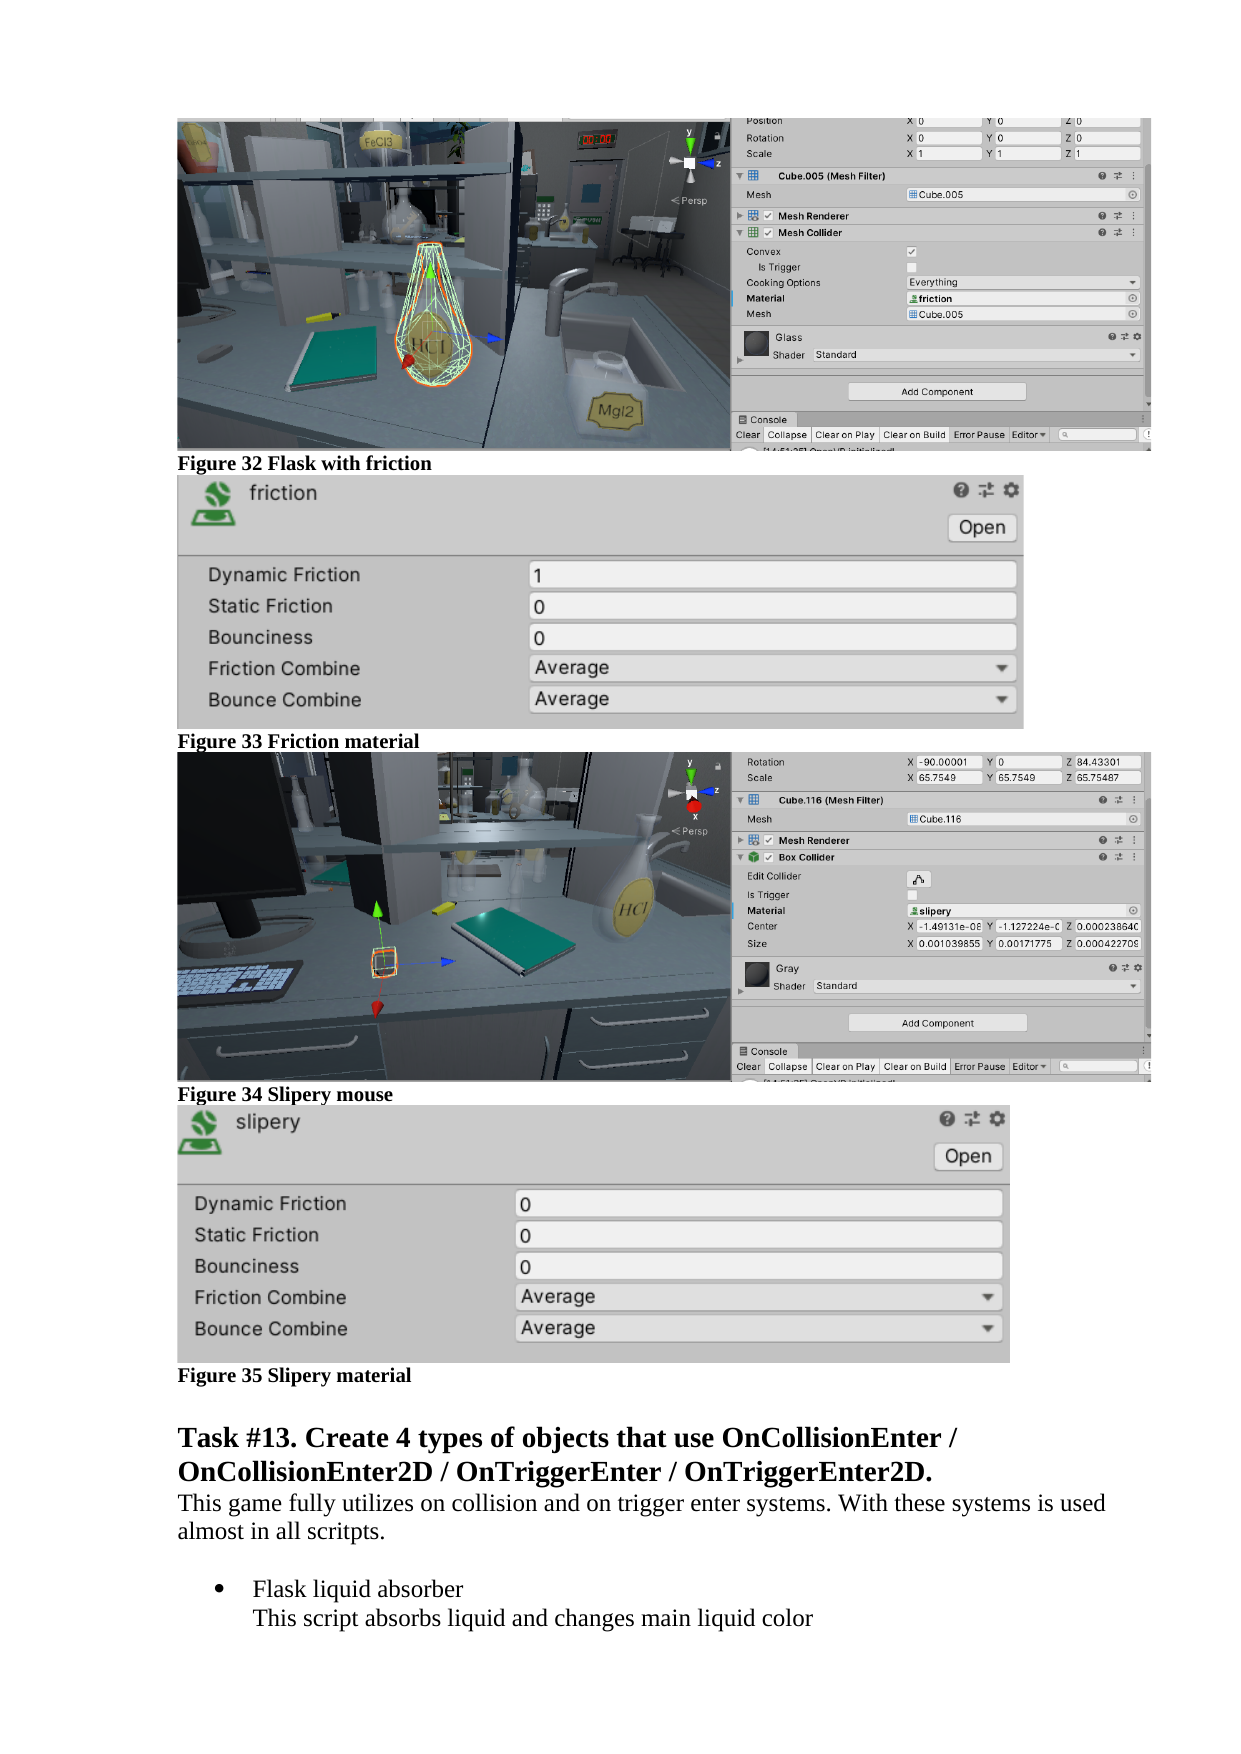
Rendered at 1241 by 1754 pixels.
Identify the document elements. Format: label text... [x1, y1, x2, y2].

text Figure 33 Friction material [177, 729, 1152, 752]
picture [177, 475, 1024, 729]
picture [177, 1105, 1010, 1363]
picture [177, 752, 1152, 1082]
text Task #13. Create 4 types of objects that use OnCollisionEnter / OnCollisionEnter2D / OnTriggerEnter / OnTriggerEnter2D. [933, 1421, 1152, 1488]
list This script absorbs liquid and changes main liquid color [252, 1603, 1152, 1631]
picture [177, 118, 1152, 451]
text Figure 32 Flask with friction [177, 451, 1152, 475]
text Figure 34 Slipery mouse [177, 1082, 1152, 1106]
text This game fully utilizes on collision and on trigger enter systems. With these systems is used almost in all scritpts. [177, 1488, 1152, 1545]
text Figure 35 Slipery material [177, 1363, 1152, 1387]
list Flask liquid absorber [215, 1574, 1152, 1603]
